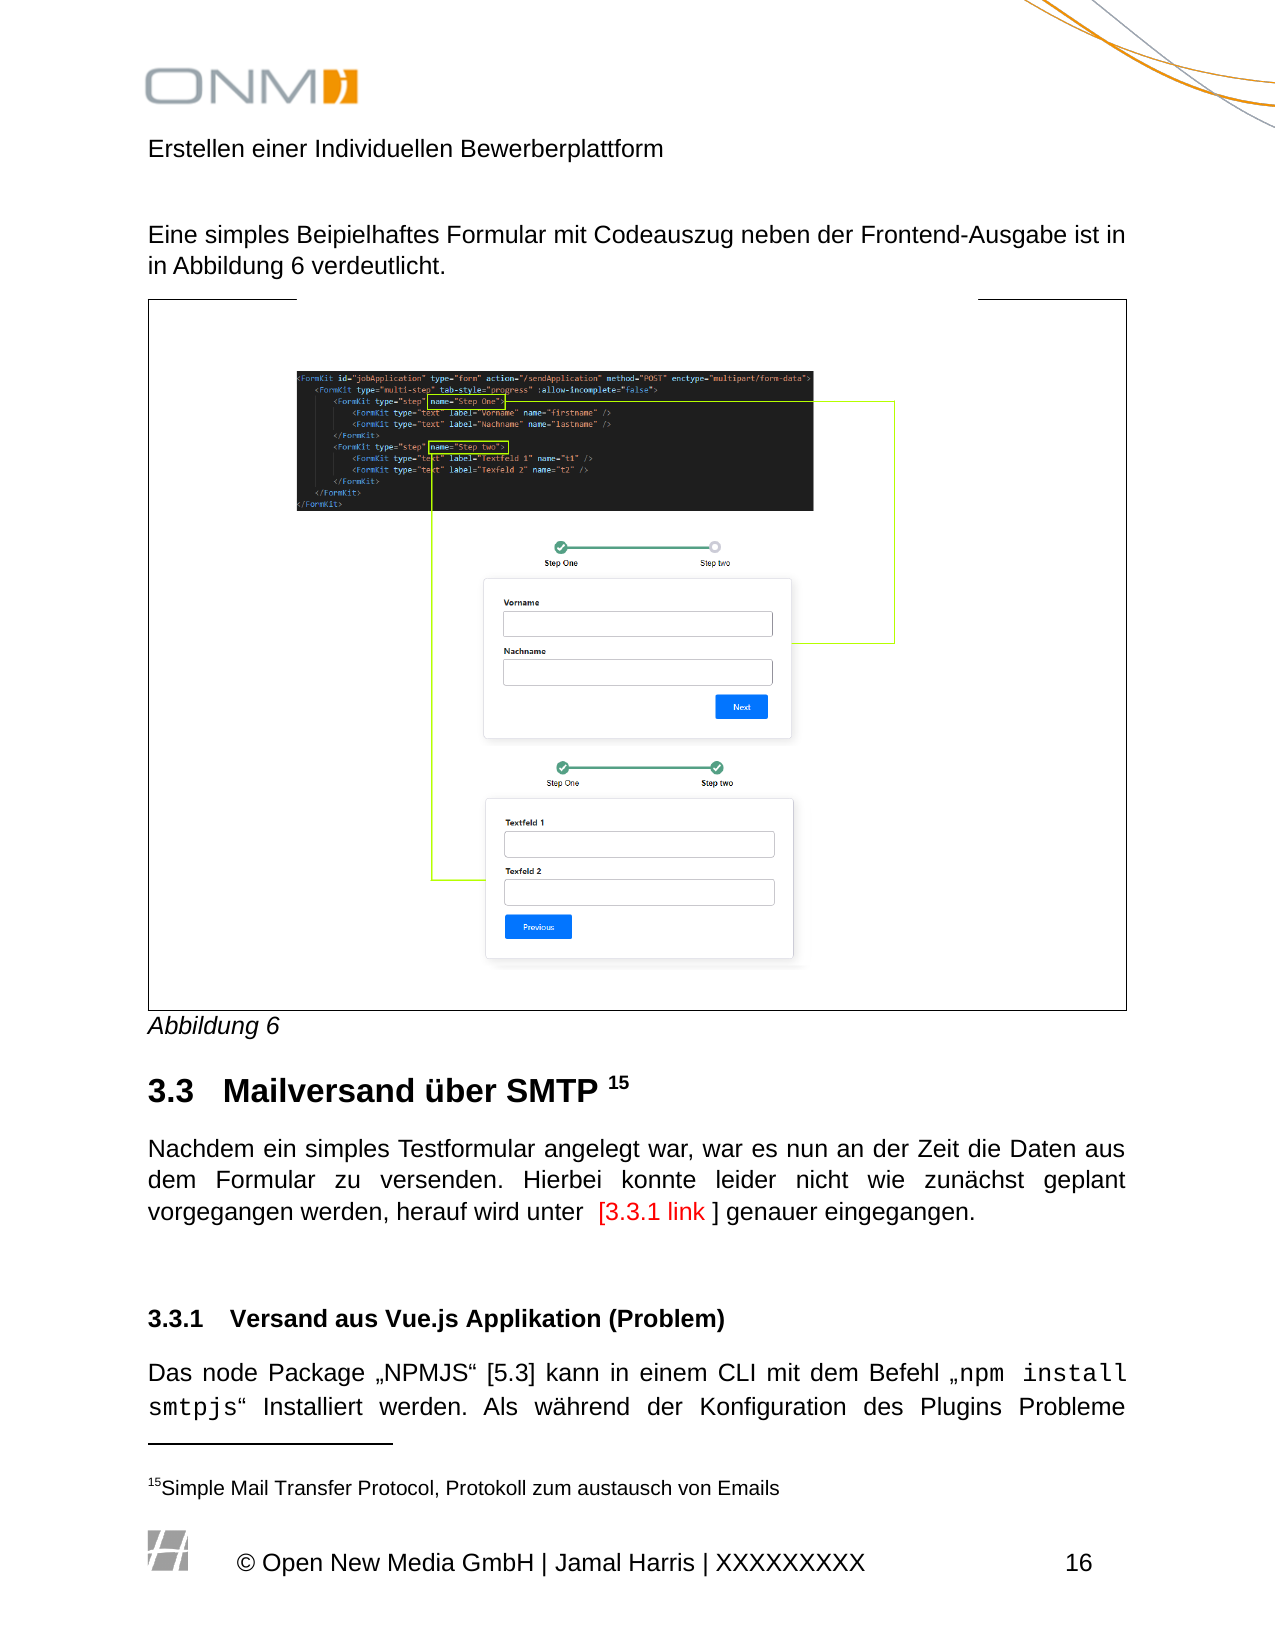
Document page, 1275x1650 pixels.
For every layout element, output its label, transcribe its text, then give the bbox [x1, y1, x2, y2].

text Abbildung 6 [148, 1011, 1127, 1039]
text Nachdem ein simples Testformular angelegt war, war es nun an der Zeit die Daten aus dem Formular zu versenden. Hierbei konnte leider nicht wie zunächst geplant vorgegangen werden, herauf wird unter [3.3.1 link ] genauer eingegangen. [148, 1134, 1127, 1225]
picture [296, 299, 979, 981]
subtitle Versand aus Vue.js Applikation (Problem) [148, 1304, 1127, 1333]
table_header [149, 300, 1126, 1010]
text Eine simples Beipielhaftes Formular mit Codeauszug neben der Frontend-Ausgabe ist in in Abbildung 6 verdeutlicht. [148, 220, 1127, 280]
subtitle Mailversand über SMTP [148, 1071, 1127, 1109]
picture [114, 18, 412, 122]
picture [1000, 0, 1275, 139]
